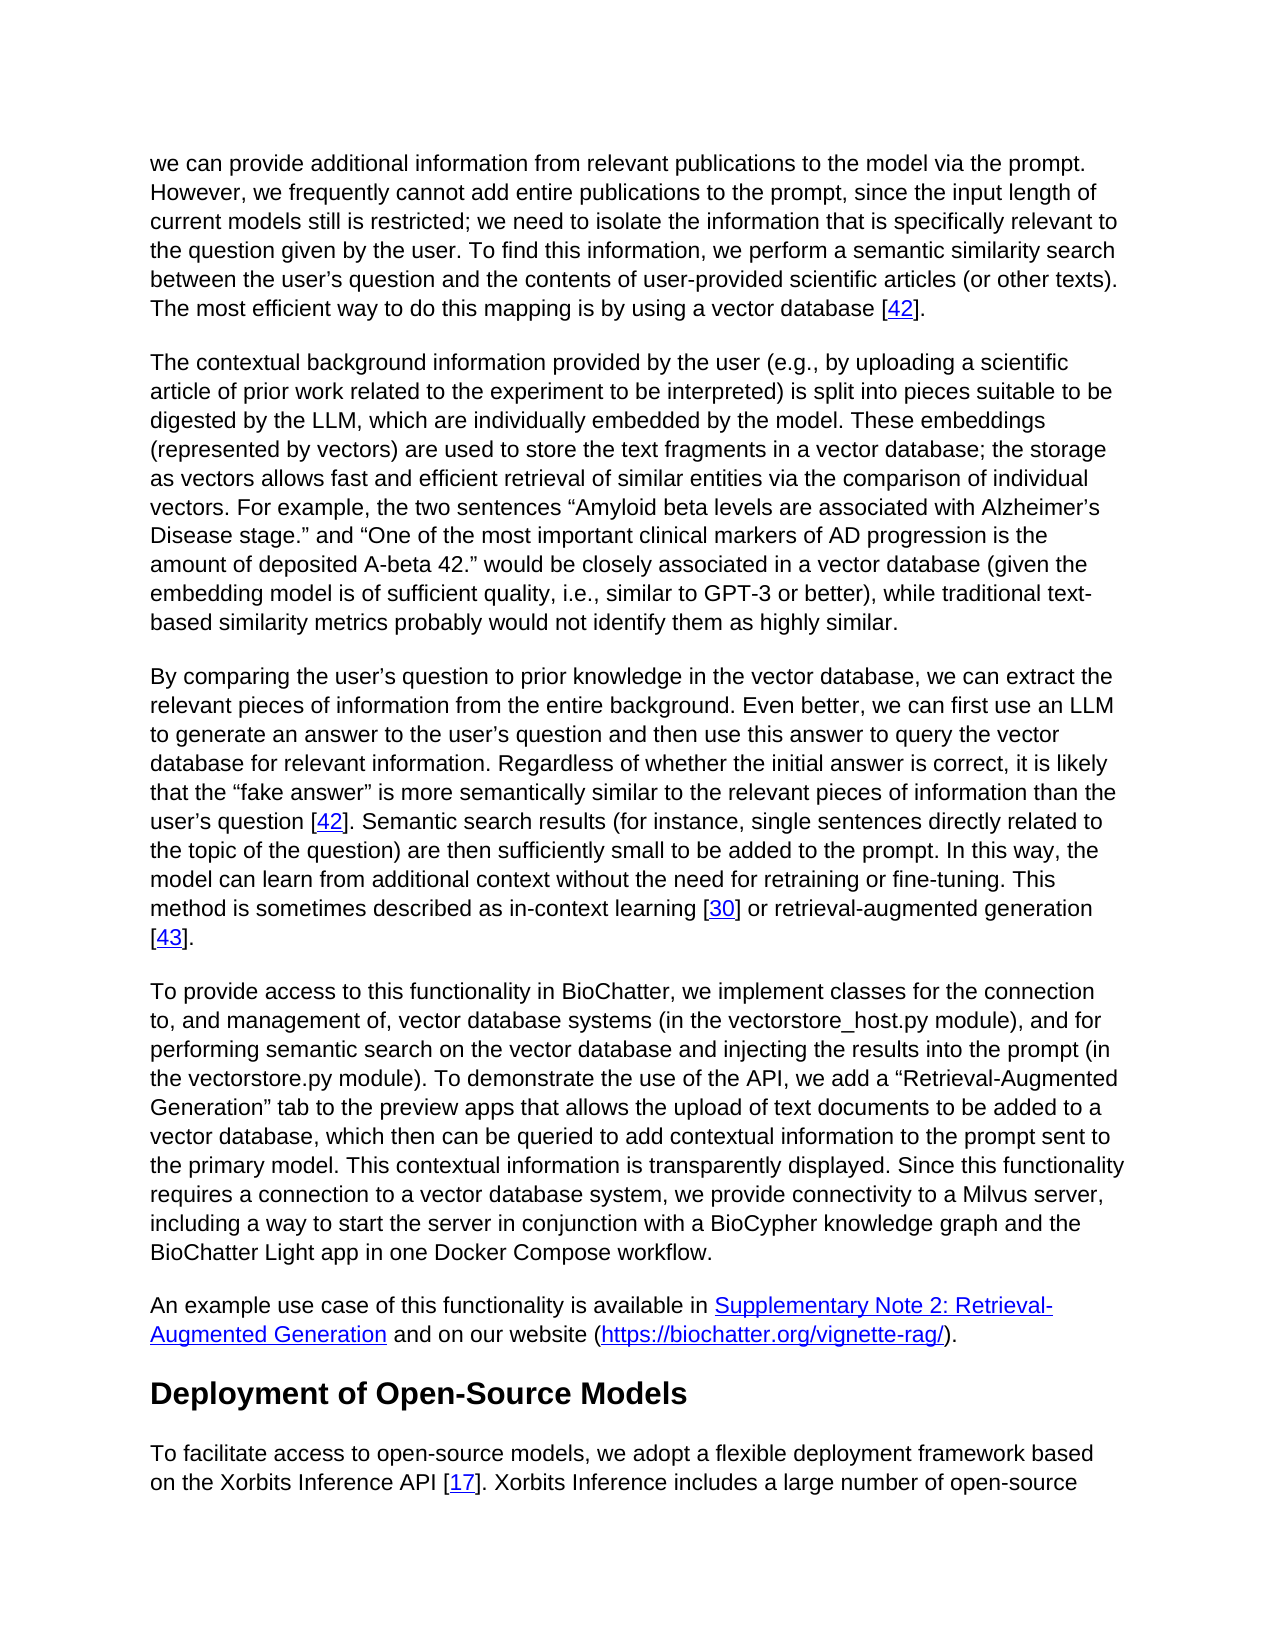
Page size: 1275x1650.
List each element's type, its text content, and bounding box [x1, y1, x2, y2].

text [150, 150, 1125, 321]
text An example use case of this functionality is available in Supplementary Note 2: Retrieval-Augmented Generation and on our website (https://biochatter.org/vignette-rag/). [150, 1292, 1125, 1348]
text By comparing the user’s question to prior knowledge in the vector database, we can extract the relevant pieces of information from the entire background. Even better, we can first use an LLM to generate an answer to the user’s question and then use this answer to query the vector database for relevant information. Regardless of whether the initial answer is correct, it is likely that the “fake answer” is more semantically similar to the relevant pieces of information than the user’s question [42]. Semantic search results (for instance, single sentences directly related to the topic of the question) are then sufficiently small to be added to the prompt. In this way, the model can learn from additional context without the need for retraining or fine-tuning. This method is sometimes described as in-context learning [30] or retrieval-augmented generation [43]. [150, 663, 1125, 950]
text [150, 1440, 1125, 1495]
text To provide access to this functionality in BioChatter, we implement classes for the connection to, and management of, vector database systems (in the vectorstore_host.py module), and for performing semantic search on the vector database and injecting the results into the prompt (in the vectorstore.py module). To demonstrate the use of the API, we add a “Retrieval-Augmented Generation” tab to the preview apps that allows the upload of text documents to be added to a vector database, which then can be queried to add contextual information to the prompt sent to the primary model. This contextual information is transparently displayed. Since this functionality requires a connection to a vector database system, we provide connectivity to a Milvus server, including a way to start the server in conjunction with a BioCypher knowledge graph and the BioChatter Light app in one Docker Compose workflow. [150, 978, 1125, 1265]
text The contextual background information provided by the user (e.g., by uploading a scientific article of prior work related to the experiment to be interpreted) is split into pieces suitable to be digested by the LLM, which are individually embedded by the model. These embeddings (represented by vectors) are used to store the text fragments in a vector database; the storage as vectors allows fast and efficient retrieval of similar entities via the comparison of individual vectors. For example, the two sentences “Amyloid beta levels are associated with Alzheimer’s Disease stage.” and “One of the most important clinical markers of AD progression is the amount of deposited A-beta 42.” would be closely associated in a vector database (given the embedding model is of sufficient quality, i.e., similar to GPT-3 or better), while traditional text-based similarity metrics probably would not identify them as highly similar. [150, 349, 1125, 636]
subtitle Deployment of Open-Source Models [150, 1375, 1125, 1411]
